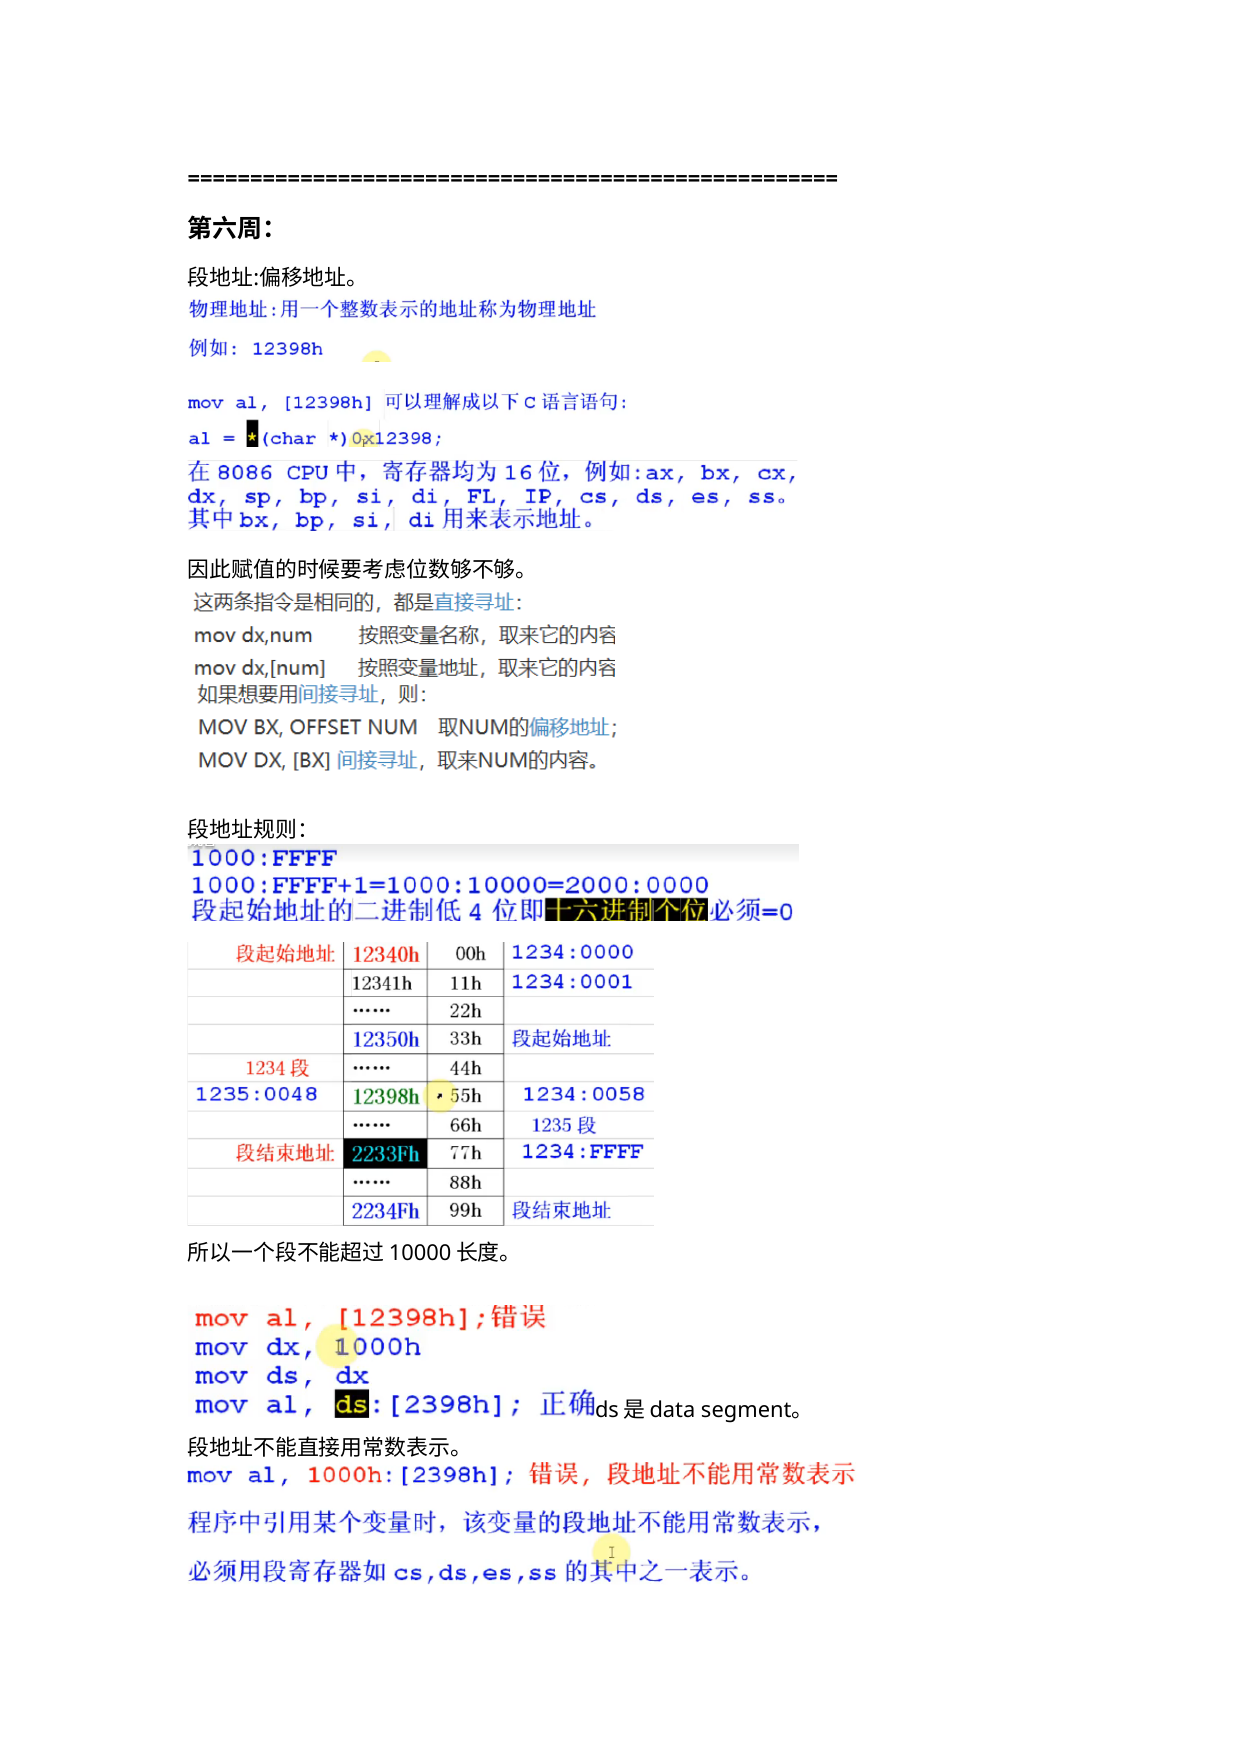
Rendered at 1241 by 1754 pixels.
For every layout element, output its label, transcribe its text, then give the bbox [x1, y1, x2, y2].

picture [187, 1462, 864, 1585]
picture [187, 389, 630, 447]
text ==================================================== [187, 162, 1053, 194]
text 第六周： [187, 194, 1053, 259]
picture [187, 942, 654, 1226]
picture [187, 292, 601, 362]
picture [187, 584, 615, 679]
text 段地址不能直接用常数表示。 [187, 1429, 1053, 1462]
picture [187, 454, 798, 531]
text 段地址规则： [187, 812, 1053, 844]
text 段地址:偏移地址。 [187, 259, 1053, 292]
picture [187, 844, 799, 921]
text 因此赋值的时候要考虑位数够不够。 [187, 552, 1053, 584]
picture [187, 1305, 595, 1418]
text 所以一个段不能超过10000长度。 [187, 1234, 1053, 1267]
picture [187, 682, 622, 778]
